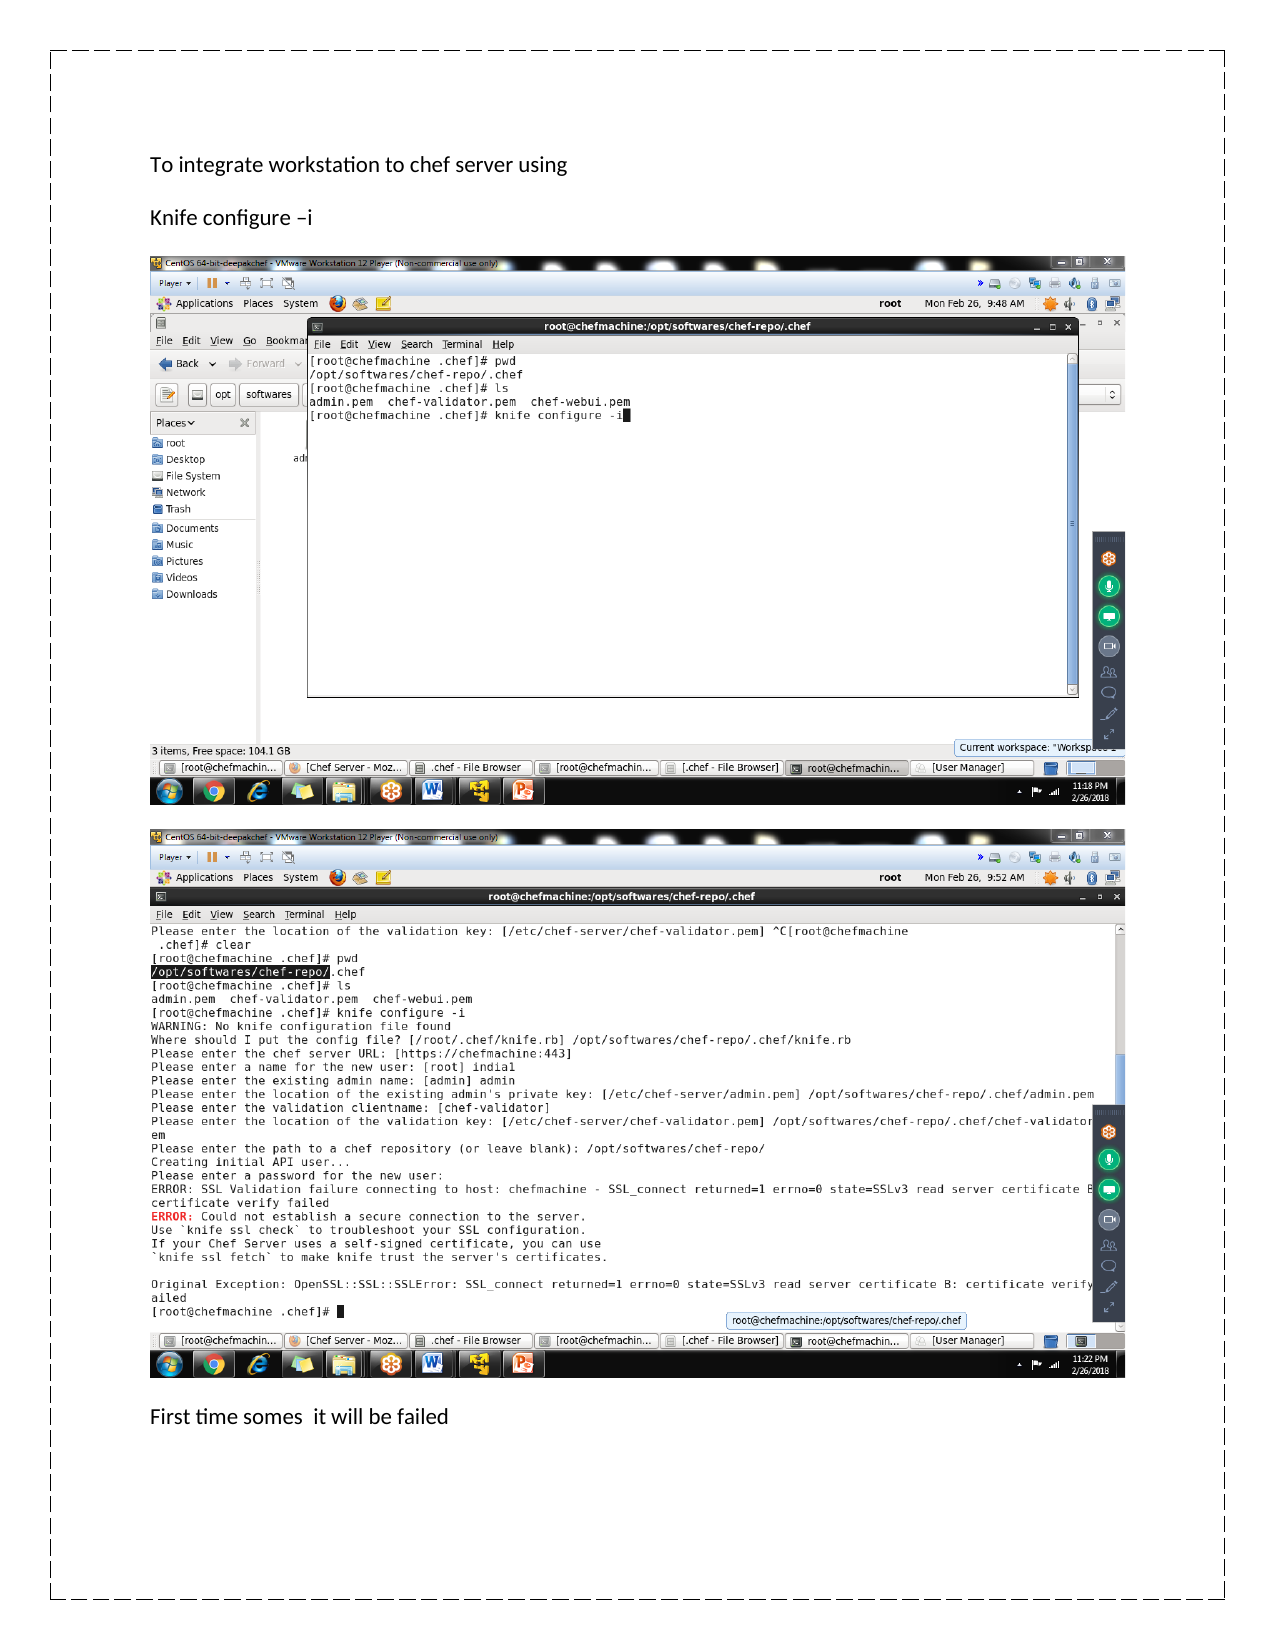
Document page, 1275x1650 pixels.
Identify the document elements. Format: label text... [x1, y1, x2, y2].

picture [150, 256, 1125, 805]
picture [150, 829, 1125, 1378]
text First time somes it will be failed [150, 1402, 1125, 1430]
text To integrate workstation to chef server using [150, 150, 1125, 178]
text Knife configure –i [150, 203, 1125, 231]
